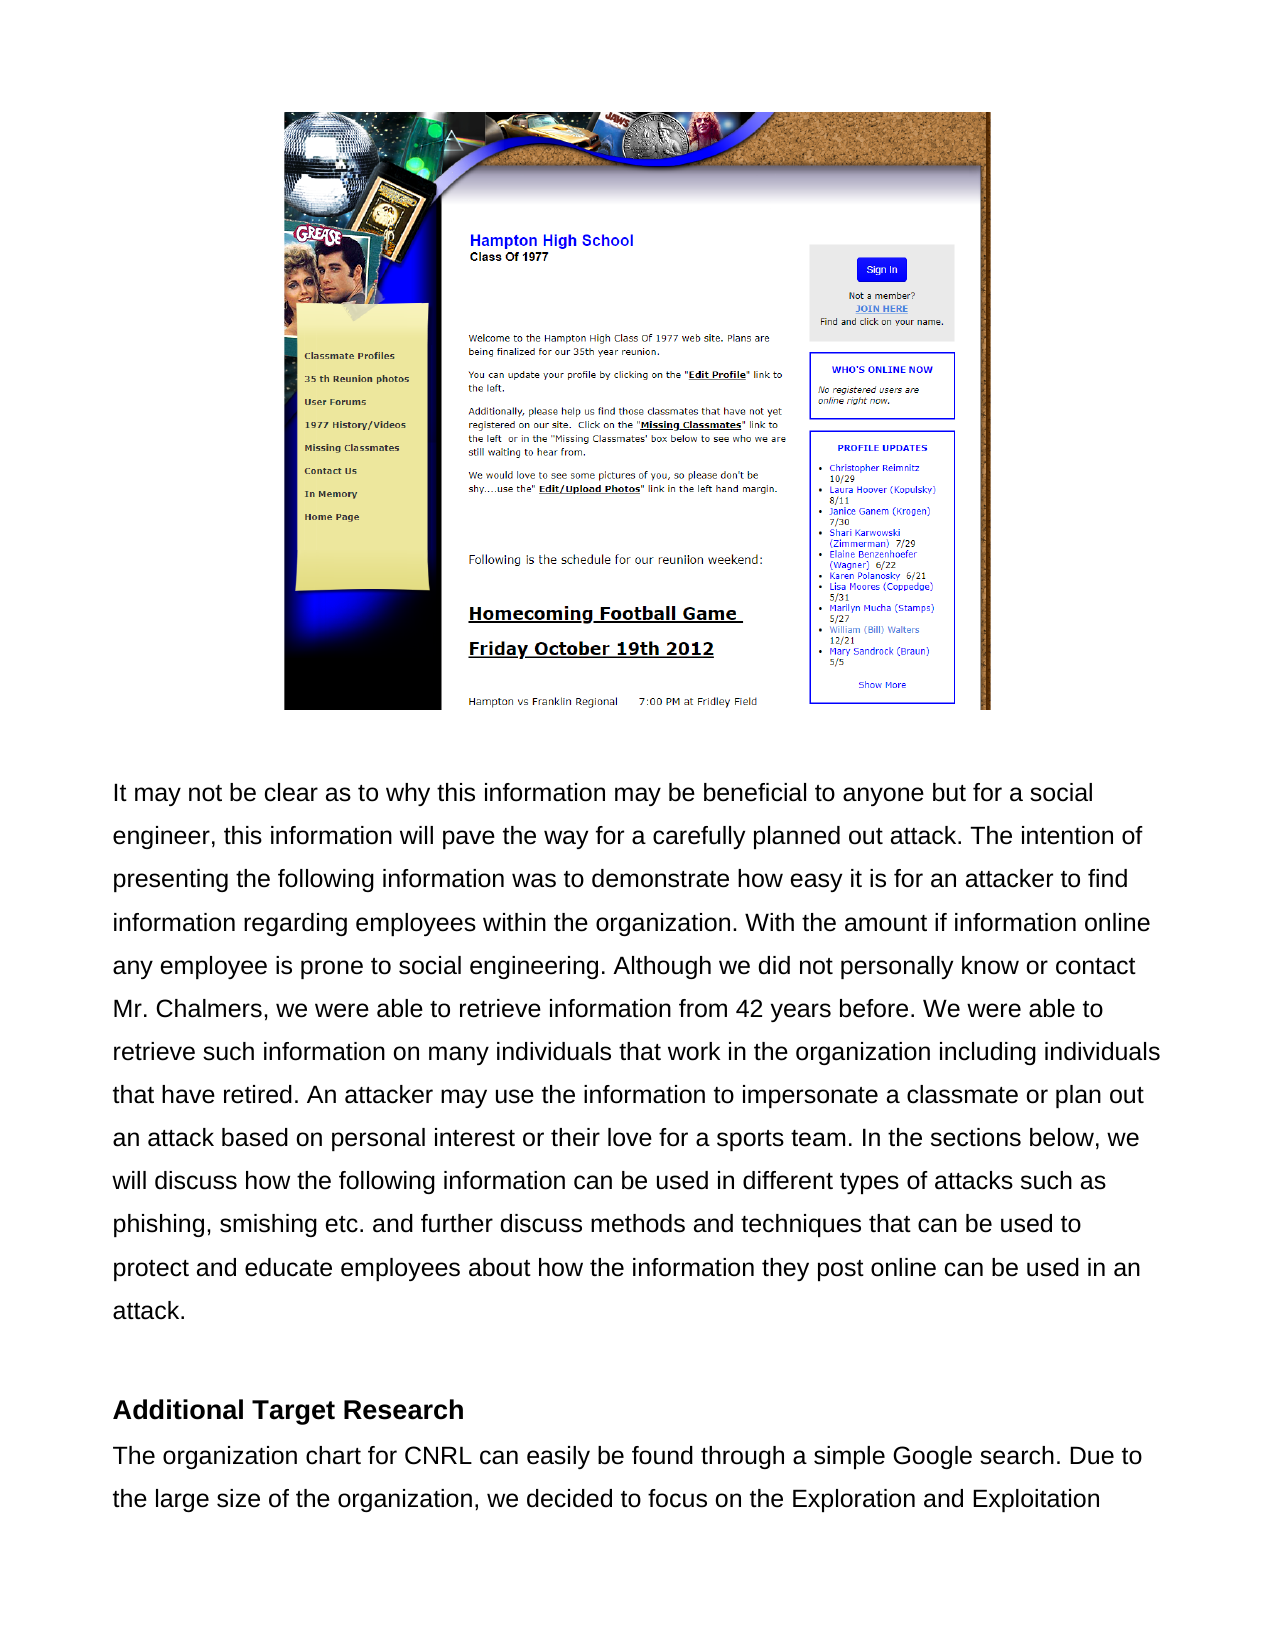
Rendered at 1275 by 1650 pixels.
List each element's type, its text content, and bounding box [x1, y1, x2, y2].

picture [284, 112, 991, 710]
text It may not be clear as to why this information may be beneficial to anyone but for a social engineer, this information will pave the way for a carefully planned out attack. The intention of presenting the following information was to demonstrate how easy it is for an attacker to find information regarding employees within the organization. With the amount if information online any employee is prone to social engineering. Although we did not personally know or contact Mr. Chalmers, we were able to retrieve information from 42 years before. We were able to retrieve such information on many individuals that work in the organization including individuals that have retired. An attacker may use the information to impersonate a classmate or plan out an attack based on personal interest or their love for a sports team. In the sections below, we will discuss how the following information can be used in different types of attacks such as phishing, smishing etc. and further discuss methods and techniques that can be used to protect and educate employees about how the information they post online can be used in an attack. [112, 778, 1162, 1324]
text Additional Target Research [112, 1394, 1162, 1426]
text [112, 1441, 1162, 1513]
